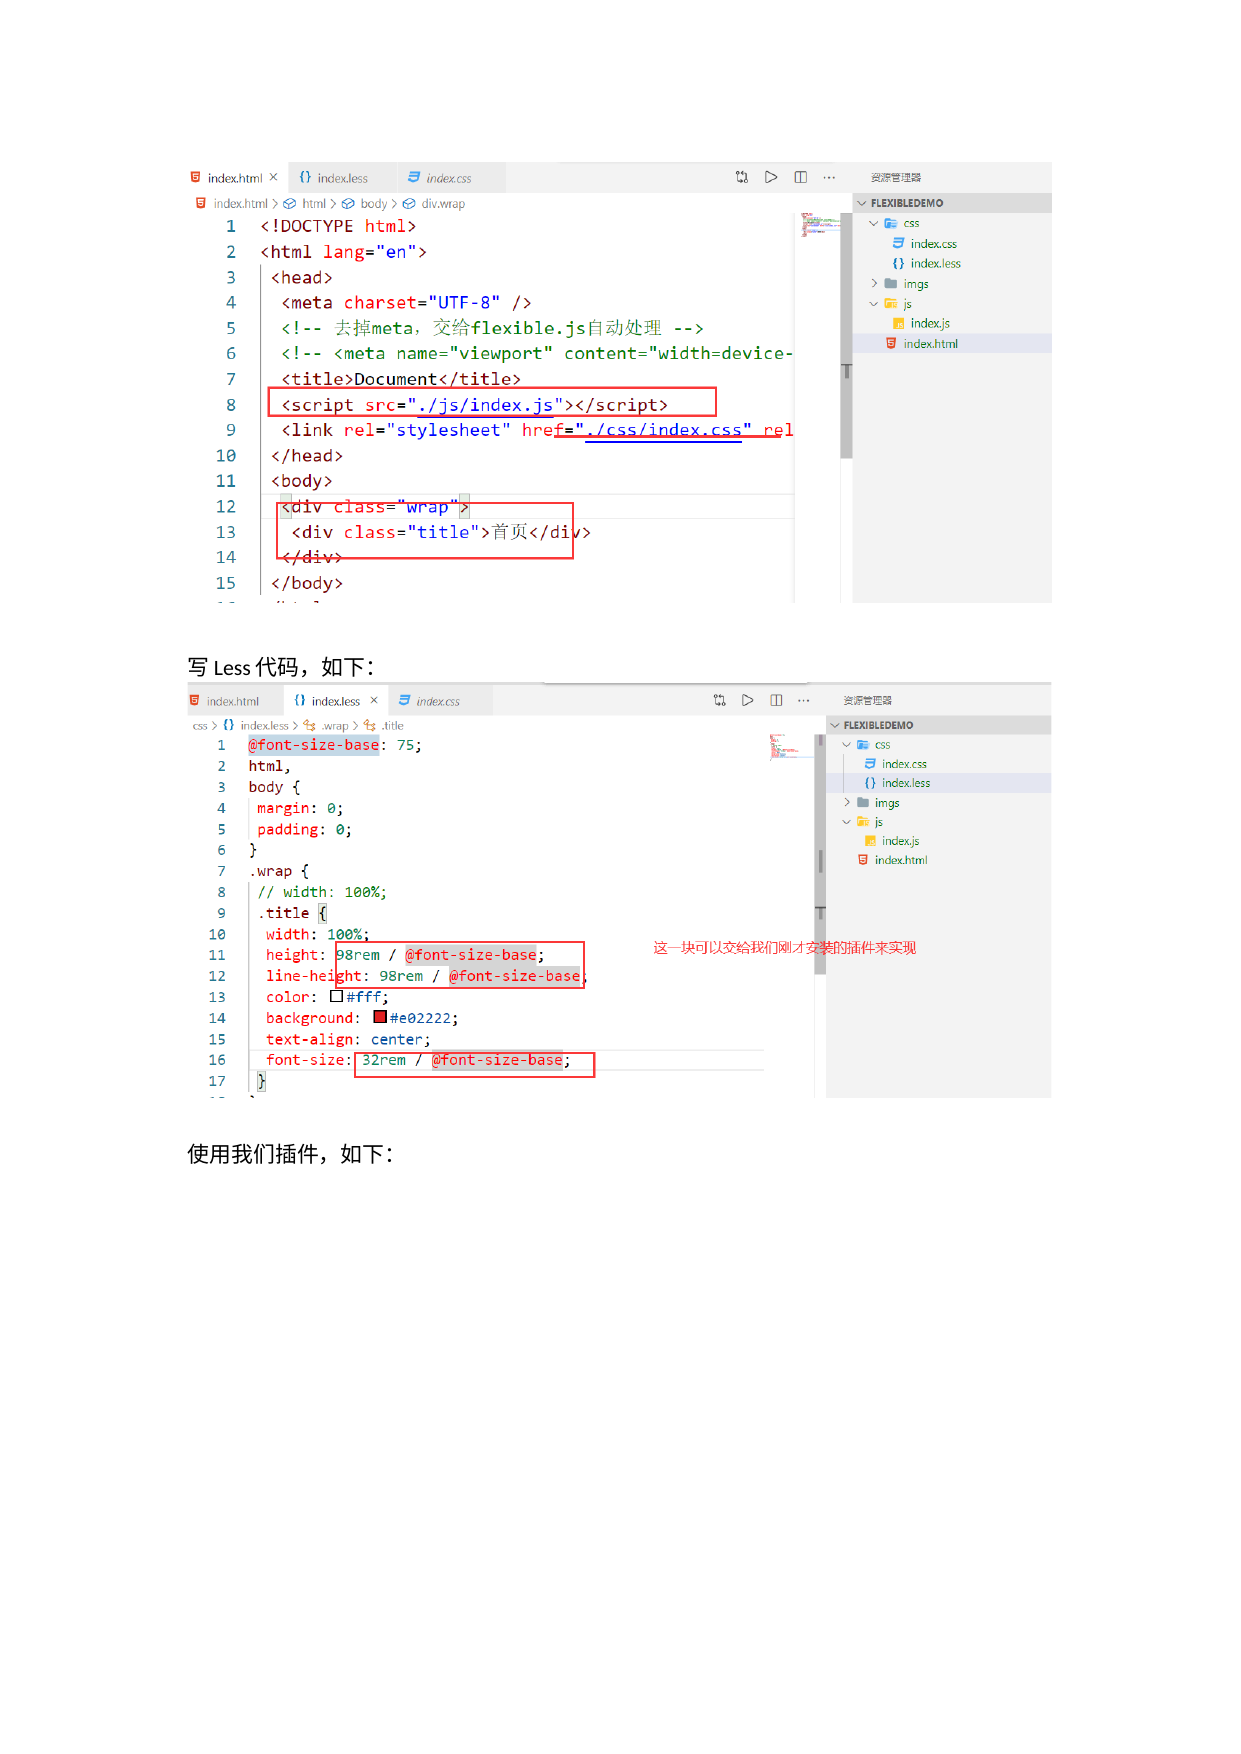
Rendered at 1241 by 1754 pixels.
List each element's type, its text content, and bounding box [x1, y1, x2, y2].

picture [187, 682, 1052, 1098]
list 写Less代码，如下： [187, 649, 1053, 682]
list 使用我们插件，如下： [187, 1137, 1053, 1169]
picture [187, 162, 1052, 603]
